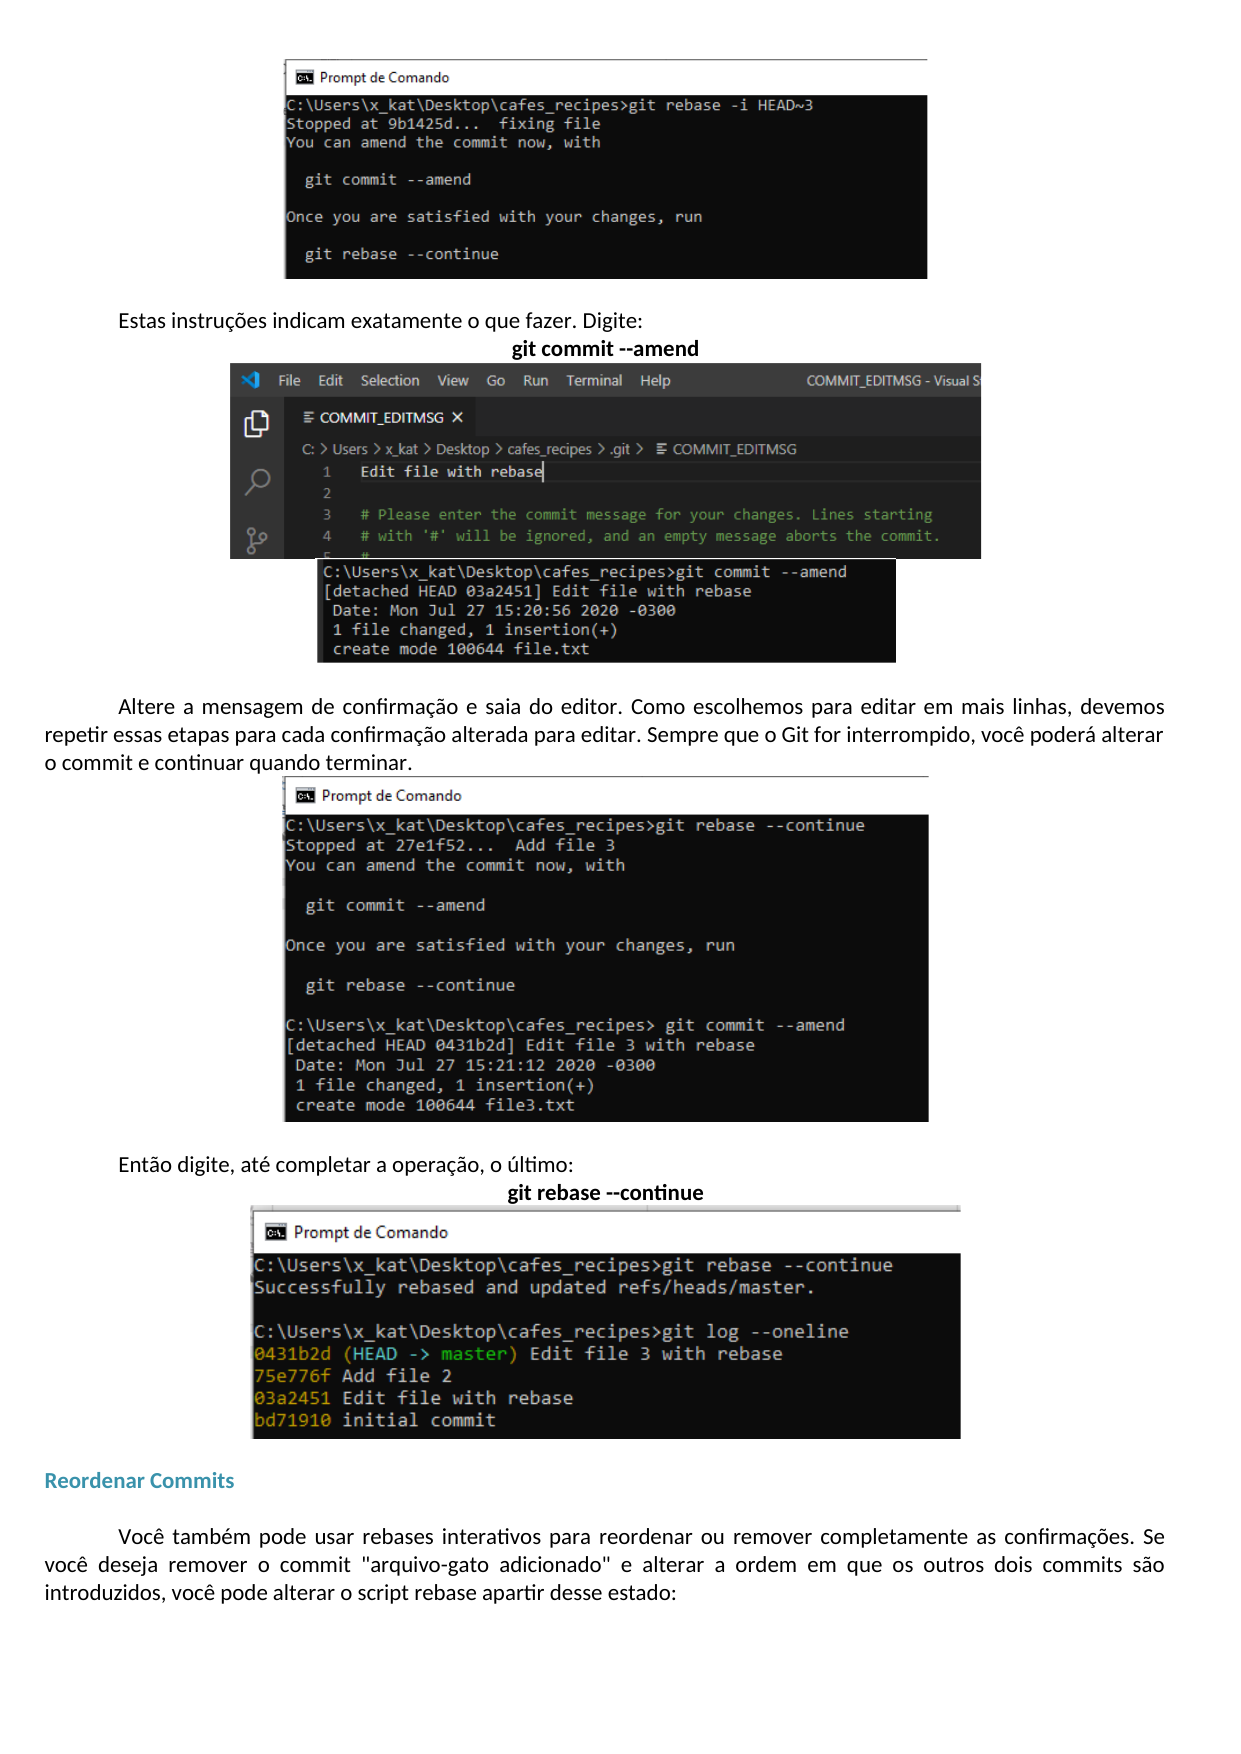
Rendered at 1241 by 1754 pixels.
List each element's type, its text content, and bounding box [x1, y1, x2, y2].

text git commit --amend [44, 334, 1167, 362]
picture [230, 362, 982, 664]
text Você também pode usar rebases interativos para reordenar ou remover completamente as confirmações. Se você deseja remover o commit "arquivo-gato adicionado" e alterar a ordem em que os outros dois commits são introduzidos, você pode alterar o script rebase apartir desse estado: [44, 1522, 1167, 1606]
picture [250, 1205, 961, 1439]
picture [283, 59, 928, 279]
text Altere a mensagem de confirmação e saia do editor. Como escolhemos para editar em mais linhas, devemos repetir essas etapas para cada confirmação alterada para editar. Sempre que o Git for interrompido, você poderá alterar o commit e continuar quando terminar. [44, 692, 1167, 776]
text git rebase --continue [44, 1178, 1167, 1206]
text Então digite, até completar a operação, o último: [44, 1150, 1167, 1178]
picture [282, 776, 929, 1122]
text Estas instruções indicam exatamente o que fazer. Digite: [44, 306, 1167, 334]
text Reordenar Commits [44, 1466, 1167, 1494]
